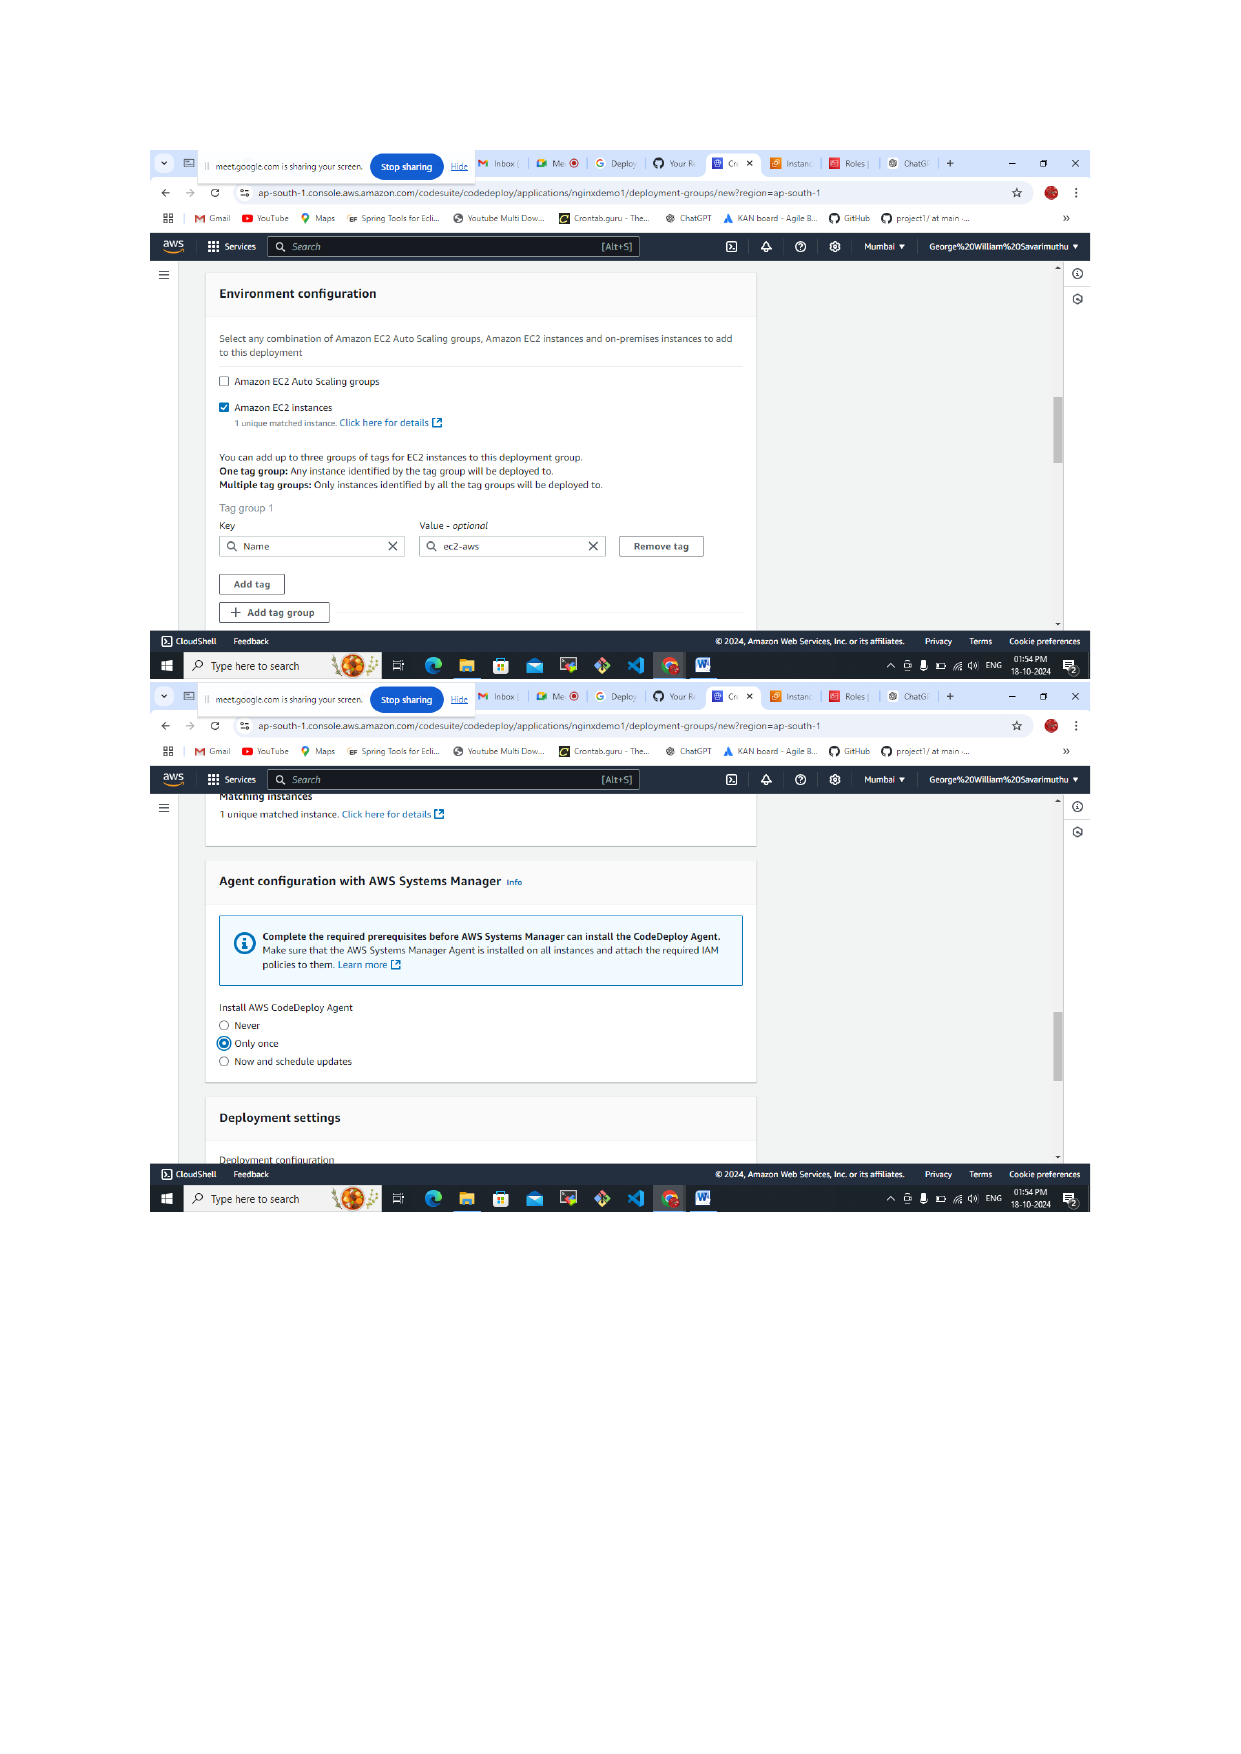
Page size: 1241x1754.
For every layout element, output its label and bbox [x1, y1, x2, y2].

picture [150, 682, 1091, 1212]
picture [150, 150, 1091, 679]
